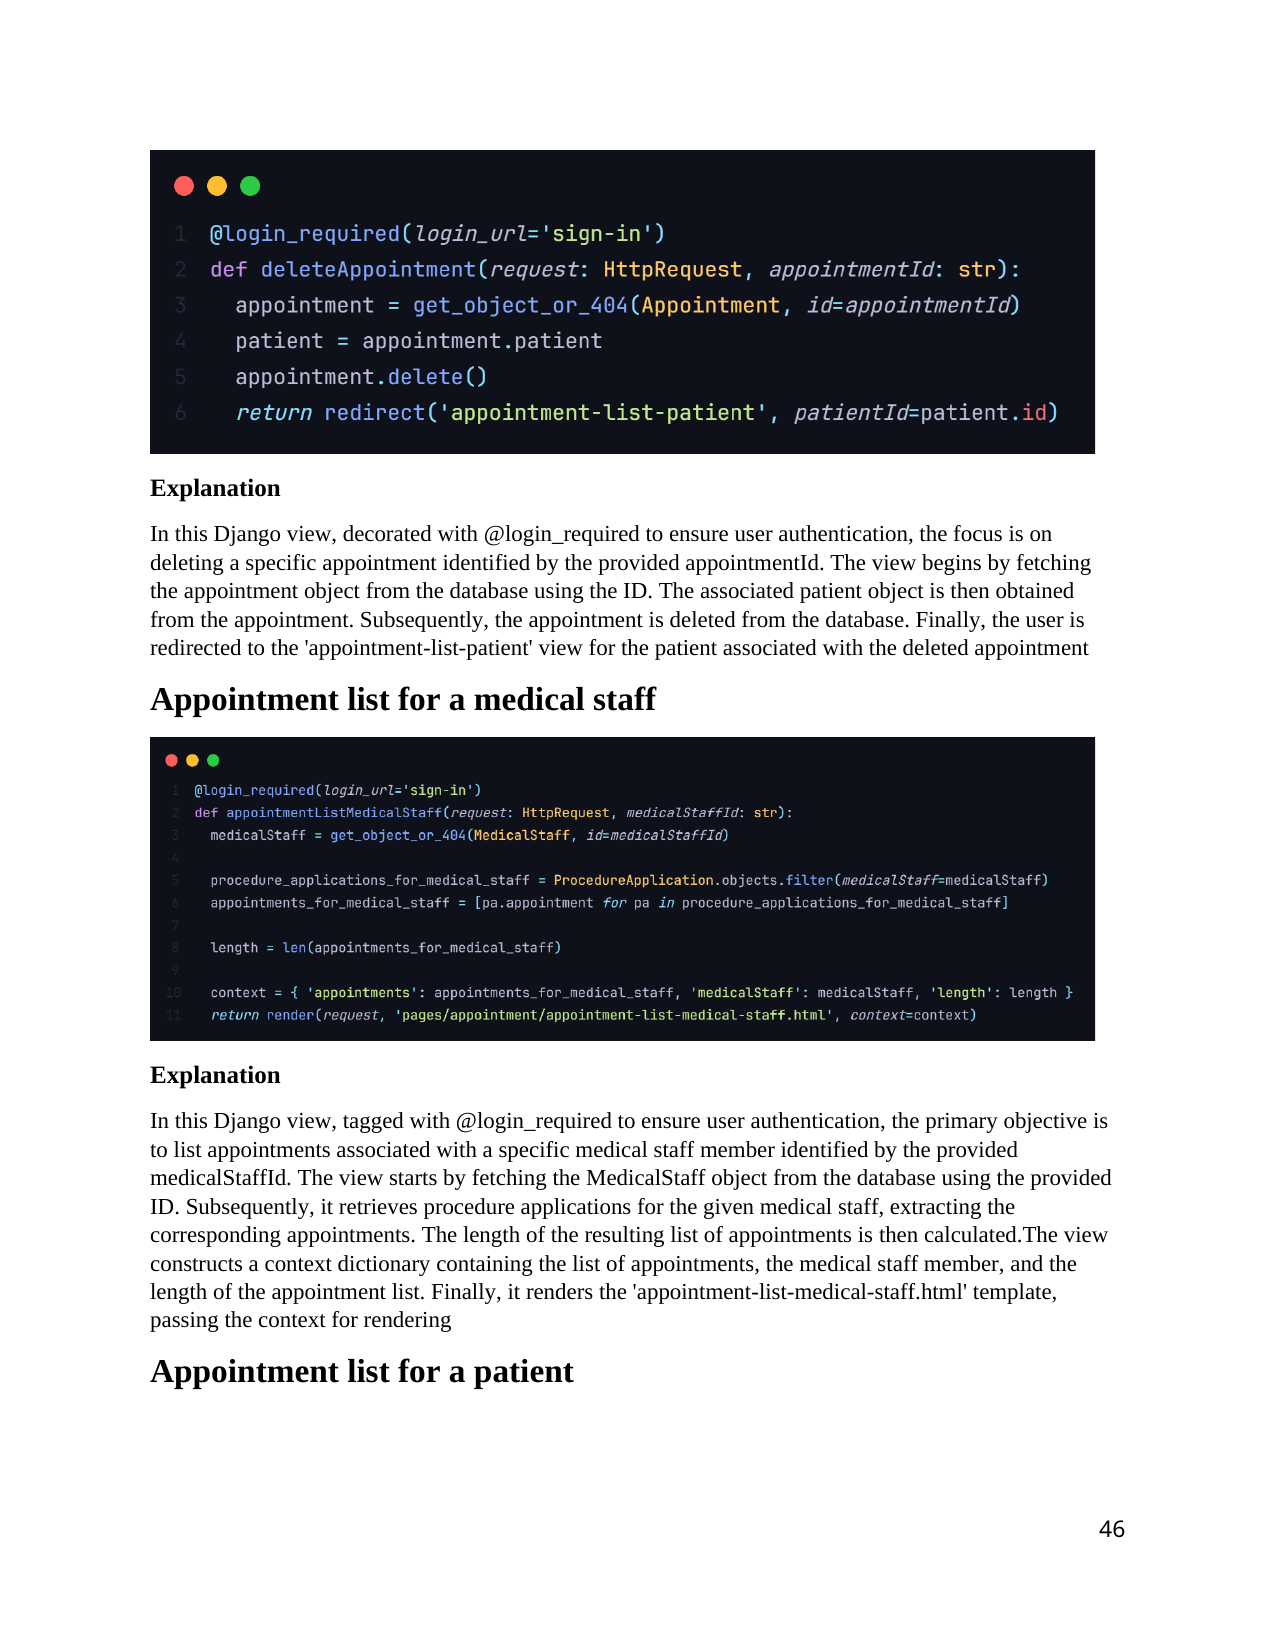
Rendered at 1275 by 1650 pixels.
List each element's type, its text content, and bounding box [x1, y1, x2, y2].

text Appointment list for a patient [150, 1352, 1125, 1390]
picture [150, 150, 1096, 454]
text In this Django view, decorated with @login_required to ensure user authentication, the focus is on deleting a specific appointment identified by the provided appointmentId. The view begins by fetching the appointment object from the database using the ID. The associated patient object is then obtained from the appointment. Subsequently, the appointment is deleted from the database. Finally, the user is redirected to the 'appointment-list-patient' view for the patient associated with the deleted appointment [150, 520, 1125, 661]
picture [150, 737, 1096, 1041]
text Explanation [150, 473, 1125, 501]
text Explanation [150, 1060, 1125, 1088]
text Appointment list for a medical staff [150, 679, 1125, 718]
text In this Django view, tagged with @login_required to ensure user authentication, the primary objective is to list appointments associated with a specific medical staff member identified by the provided medicalStaffId. The view starts by fetching the MedicalStaff object from the database using the provided ID. Subsequently, it retrieves procedure applications for the given medical staff, extracting the corresponding appointments. The length of the resulting list of appointments is then calculated.The view constructs a context dictionary containing the list of appointments, the medical staff member, and the length of the appointment list. Finally, it renders the 'appointment-list-medical-staff.html' template, passing the context for rendering [150, 1107, 1125, 1333]
